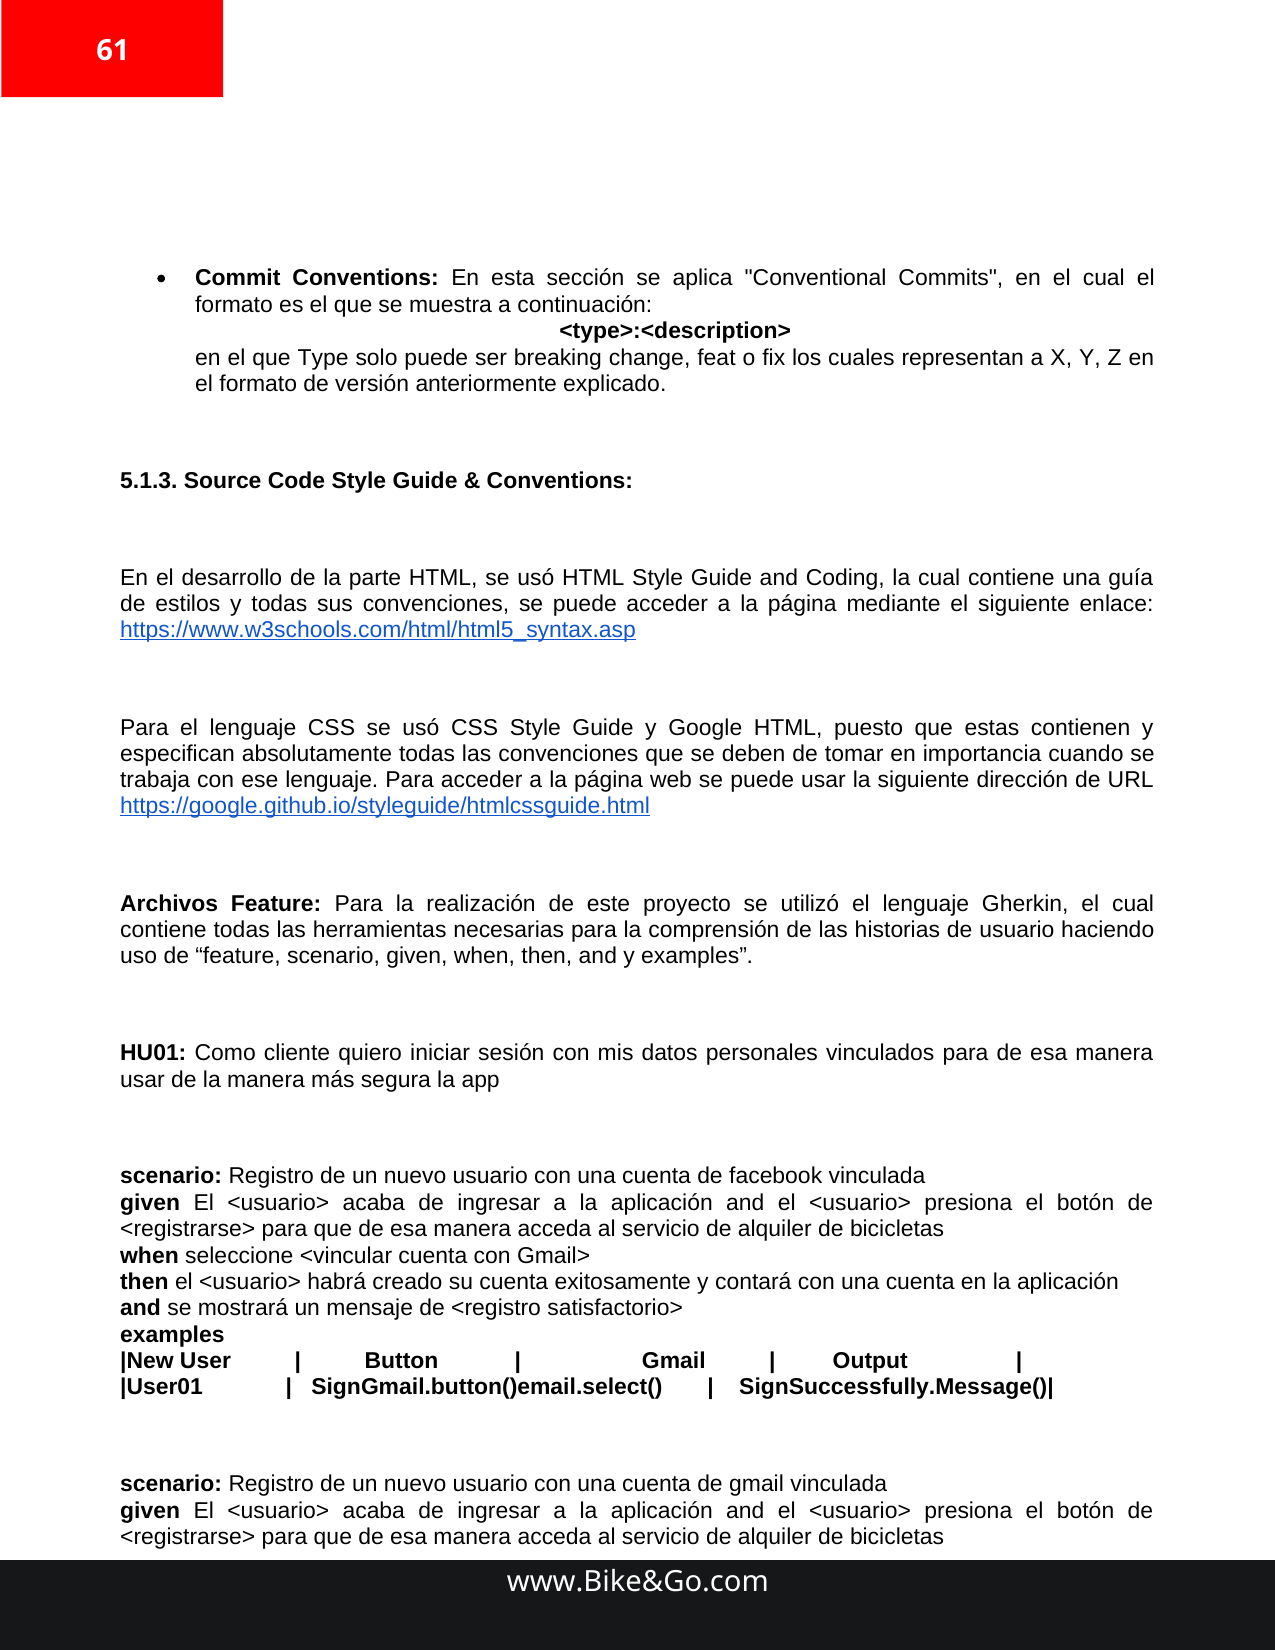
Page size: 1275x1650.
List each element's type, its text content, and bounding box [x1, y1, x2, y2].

text scenario: Registro de un nuevo usuario con una cuenta de facebook vinculada [120, 1162, 1155, 1189]
text then el <usuario> habrá creado su cuenta exitosamente y contará con una cuenta en la aplicación [120, 1268, 1155, 1294]
text <type>:<description> [195, 317, 1155, 343]
text examples [120, 1321, 1155, 1347]
text Para el lenguaje CSS se usó CSS Style Guide y Google HTML, puesto que estas contienen y especifican absolutamente todas las convenciones que se deben de tomar en importancia cuando se trabaja con ese lenguaje. Para acceder a la página web se puede usar la siguiente dirección de URL https://google.github.io/styleguide/htmlcssguide.html [120, 713, 1155, 819]
list Commit Conventions: En esta sección se aplica "Conventional Commits", en el cual el formato es el que se muestra a continuación: [157, 264, 1155, 317]
text when seleccione <vincular cuenta con Gmail> [120, 1242, 1155, 1268]
text 5.1.3. Source Code Style Guide & Conventions: [120, 467, 1155, 493]
text |New User | Button | Gmail | Output | [120, 1347, 1155, 1373]
text given El <usuario> acaba de ingresar a la aplicación and el <usuario> presiona el botón de <registrarse> para que de esa manera acceda al servicio de alquiler de bicicletas [120, 1189, 1155, 1242]
text scenario: Registro de un nuevo usuario con una cuenta de gmail vinculada [120, 1470, 1155, 1497]
text Archivos Feature: Para la realización de este proyecto se utilizó el lenguaje Gherkin, el cual contiene todas las herramientas necesarias para la comprensión de las historias de usuario haciendo uso de “feature, scenario, given, when, then, and y examples”. [120, 889, 1155, 968]
text en el que Type solo puede ser breaking change, feat o fix los cuales representan a X, Y, Z en el formato de versión anteriormente explicado. [195, 343, 1155, 396]
text En el desarrollo de la parte HTML, se usó HTML Style Guide and Coding, la cual contiene una guía de estilos y todas sus convenciones, se puede acceder a la página mediante el siguiente enlace: https://www.w3schools.com/html/html5_syntax.asp [120, 564, 1155, 643]
text |User01 | SignGmail.button()email.select() | SignSuccessfully.Message()| [120, 1373, 1155, 1400]
text and se mostrará un mensaje de <registro satisfactorio> [120, 1294, 1155, 1321]
text given El <usuario> acaba de ingresar a la aplicación and el <usuario> presiona el botón de <registrarse> para que de esa manera acceda al servicio de alquiler de bicicletas [120, 1497, 1155, 1549]
text HU01: Como cliente quiero iniciar sesión con mis datos personales vinculados para de esa manera usar de la manera más segura la app [120, 1039, 1155, 1092]
